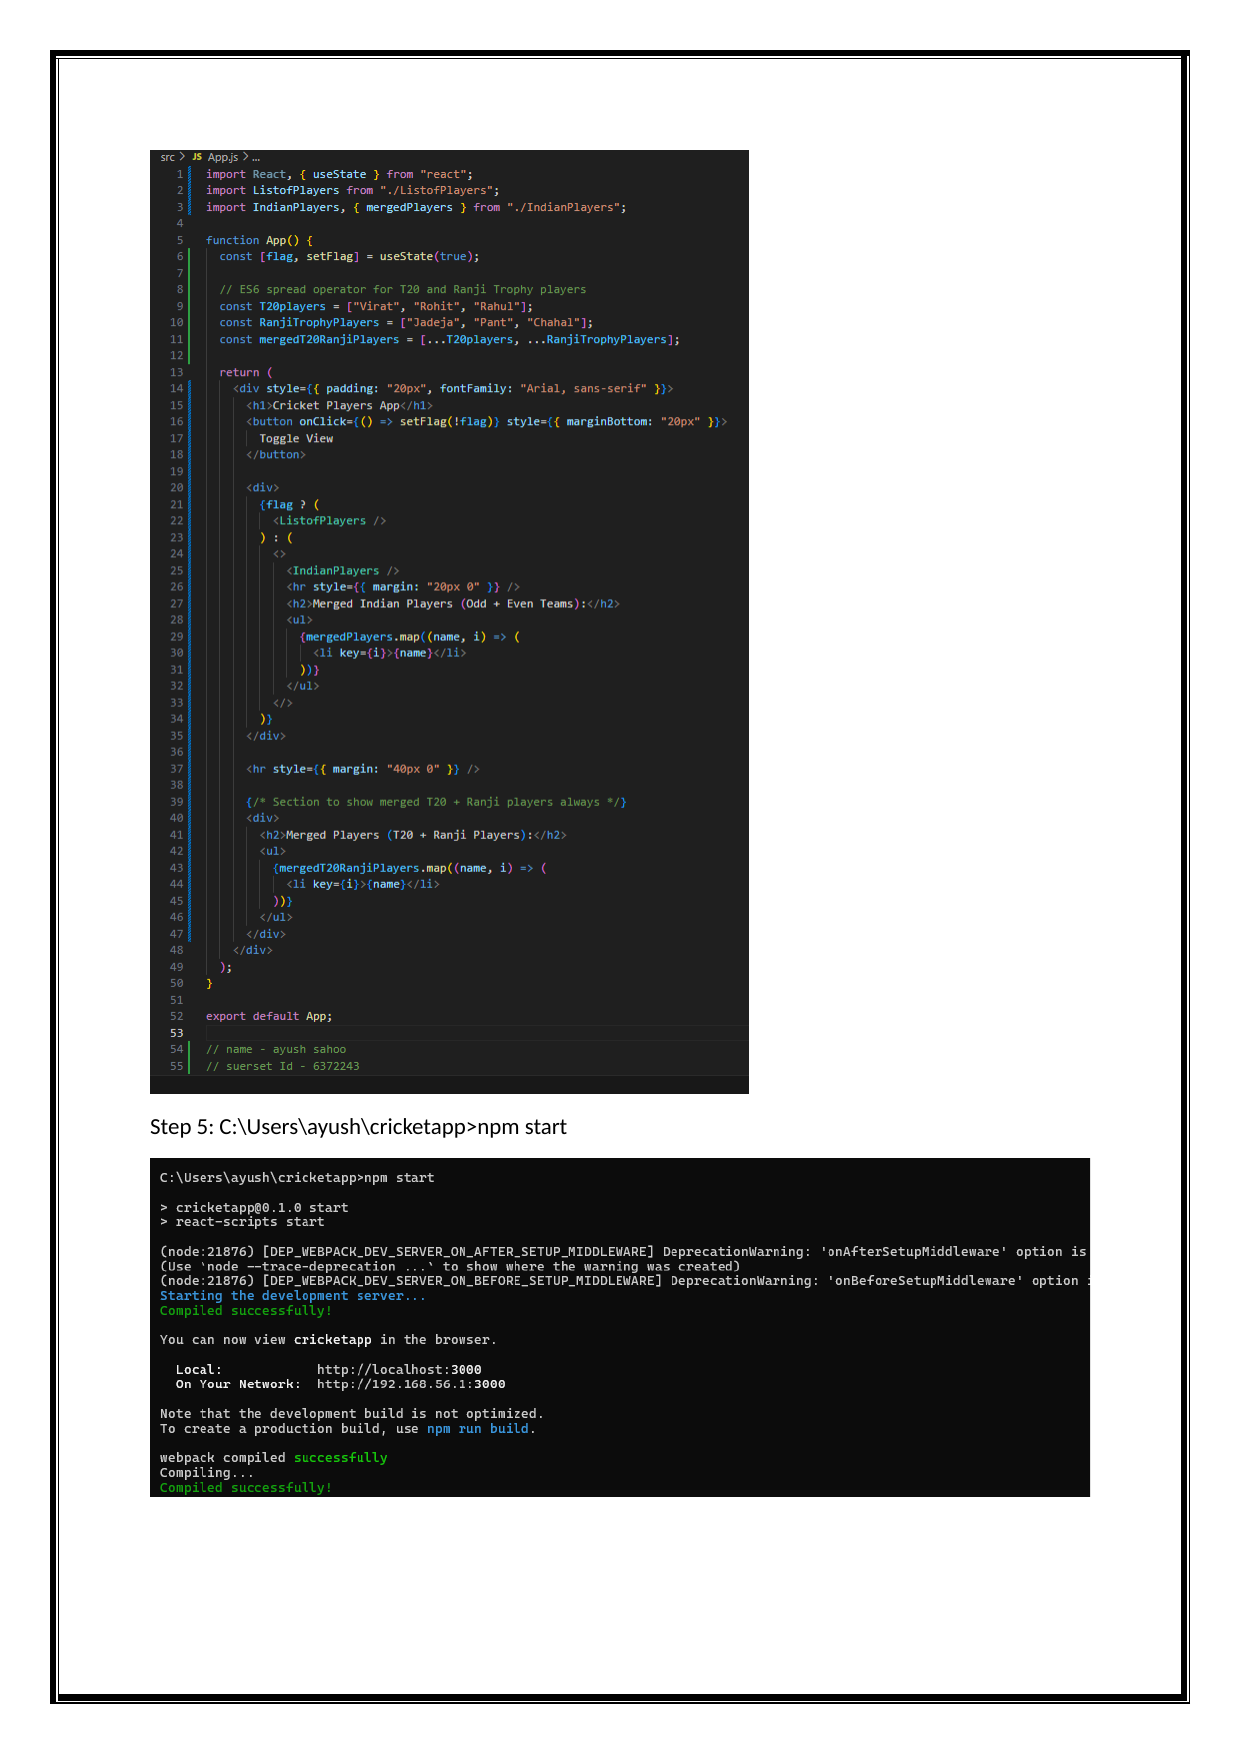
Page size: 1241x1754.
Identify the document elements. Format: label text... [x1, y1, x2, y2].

picture [150, 1158, 1091, 1497]
picture [150, 150, 749, 1094]
text Step 5: C:\Users\ayush\cricketapp>npm start [150, 1112, 1090, 1140]
